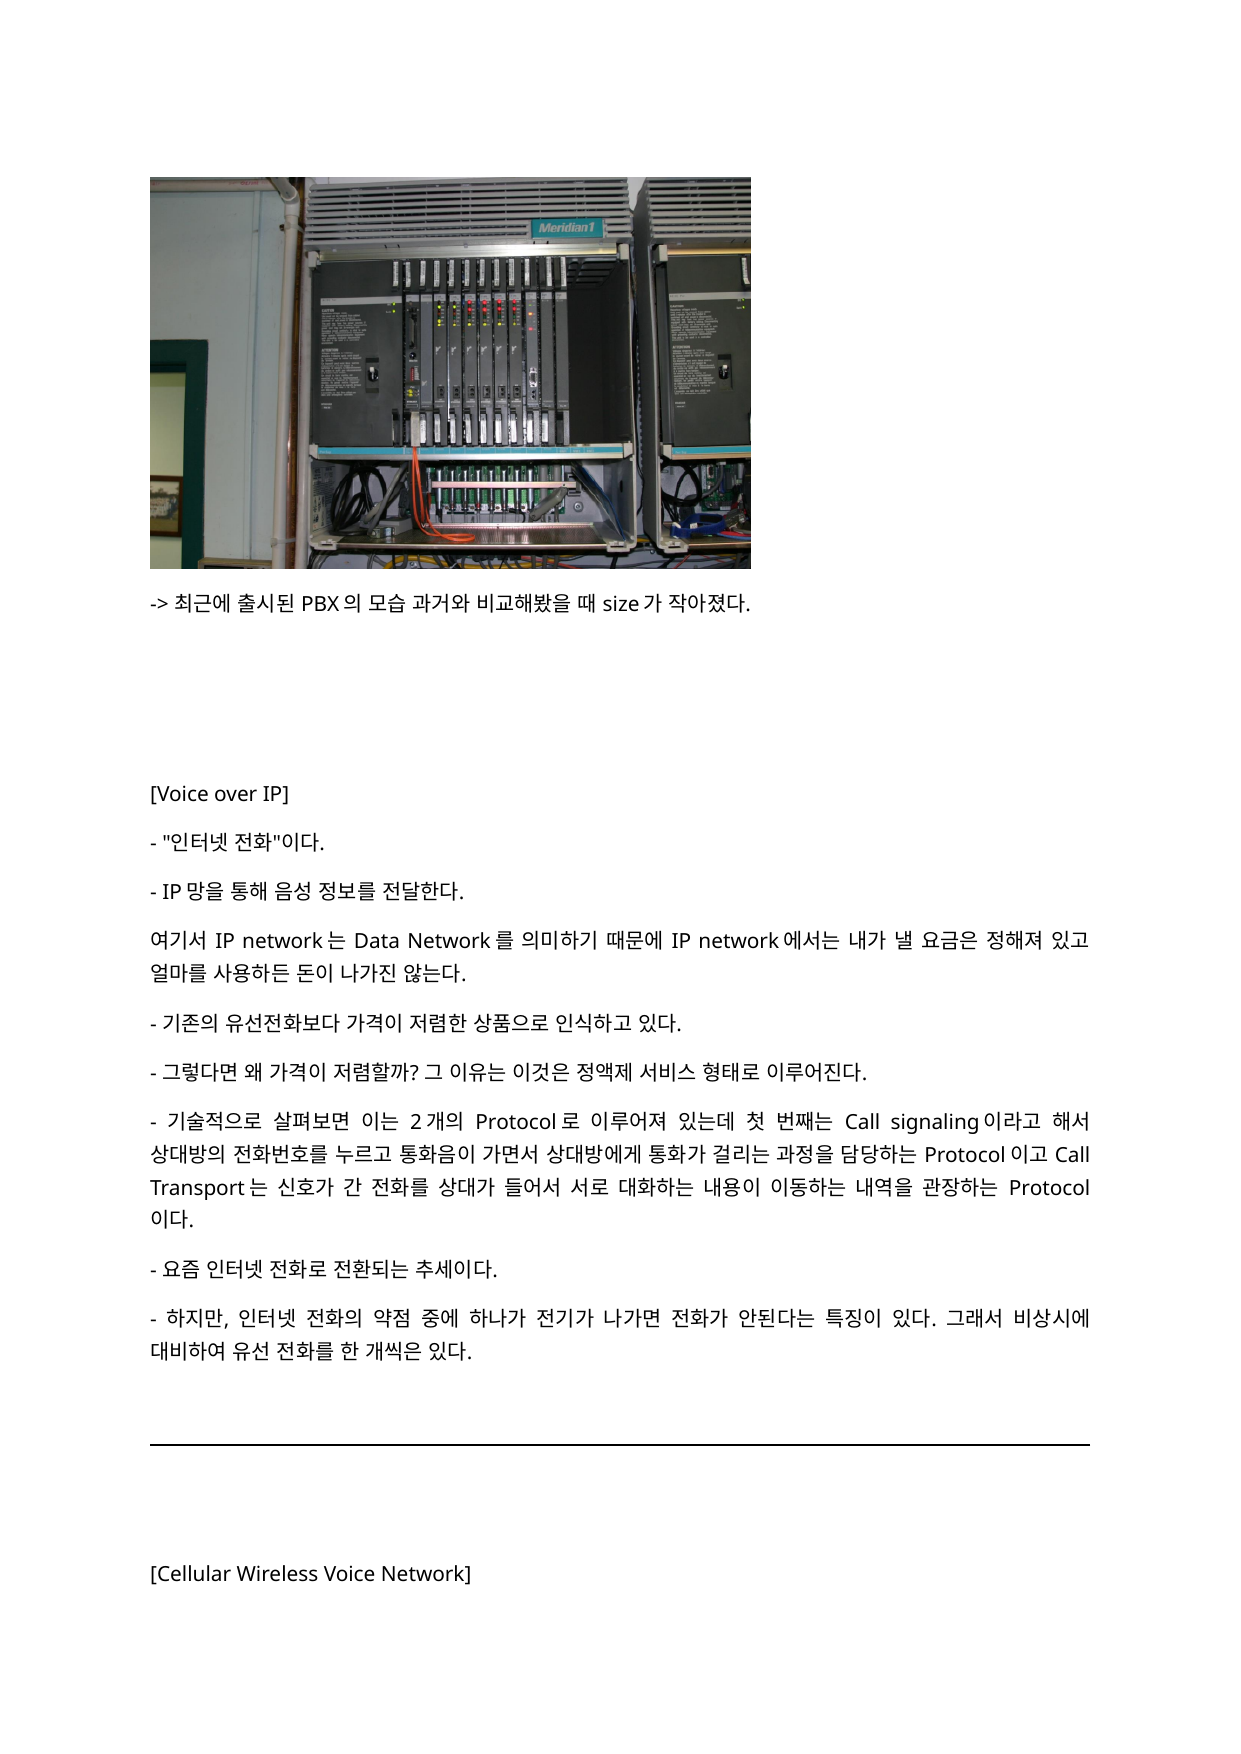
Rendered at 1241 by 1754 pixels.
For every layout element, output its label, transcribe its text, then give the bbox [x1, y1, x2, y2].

text - IP망을 통해 음성 정보를 전달한다. [150, 875, 1090, 906]
text [Voice over IP] [150, 779, 1090, 807]
text - "인터넷 전화"이다. [150, 826, 1090, 856]
text - 하지만, 인터넷 전화의 약점 중에 하나가 전기가 나가면 전화가 안된다는 특징이 있다. 그래서 비상시에 대비하여 유선 전화를 한 개씩은 있다. [150, 1302, 1090, 1365]
picture [150, 177, 751, 569]
text - 요즘 인터넷 전화로 전환되는 추세이다. [150, 1253, 1090, 1283]
text 여기서 IP network는 Data Network를 의미하기 때문에 IP network에서는 내가 낼 요금은 정해져 있고 얼마를 사용하든 돈이 나가진 않는다. [150, 925, 1090, 988]
text - 기술적으로 살펴보면 이는 2개의 Protocol로 이루어져 있는데 첫 번째는 Call signaling이라고 해서 상대방의 전화번호를 누르고 통화음이 가면서 상대방에게 통화가 걸리는 과정을 담당하는 Protocol이고 Call Transport는 신호가 간 전화를 상대가 들어서 서로 대화하는 내용이 이동하는 내역을 관장하는 Protocol이다. [150, 1106, 1090, 1234]
text - 기존의 유선전화보다 가격이 저렴한 상품으로 인식하고 있다. [150, 1007, 1090, 1037]
text [Cellular Wireless Voice Network] [150, 1559, 1090, 1588]
text -> 최근에 출시된 PBX의 모습 과거와 비교해봤을 때 size가 작아졌다. [150, 587, 1090, 618]
text - 그렇다면 왜 가격이 저렴할까? 그 이유는 이것은 정액제 서비스 형태로 이루어진다. [150, 1056, 1090, 1086]
